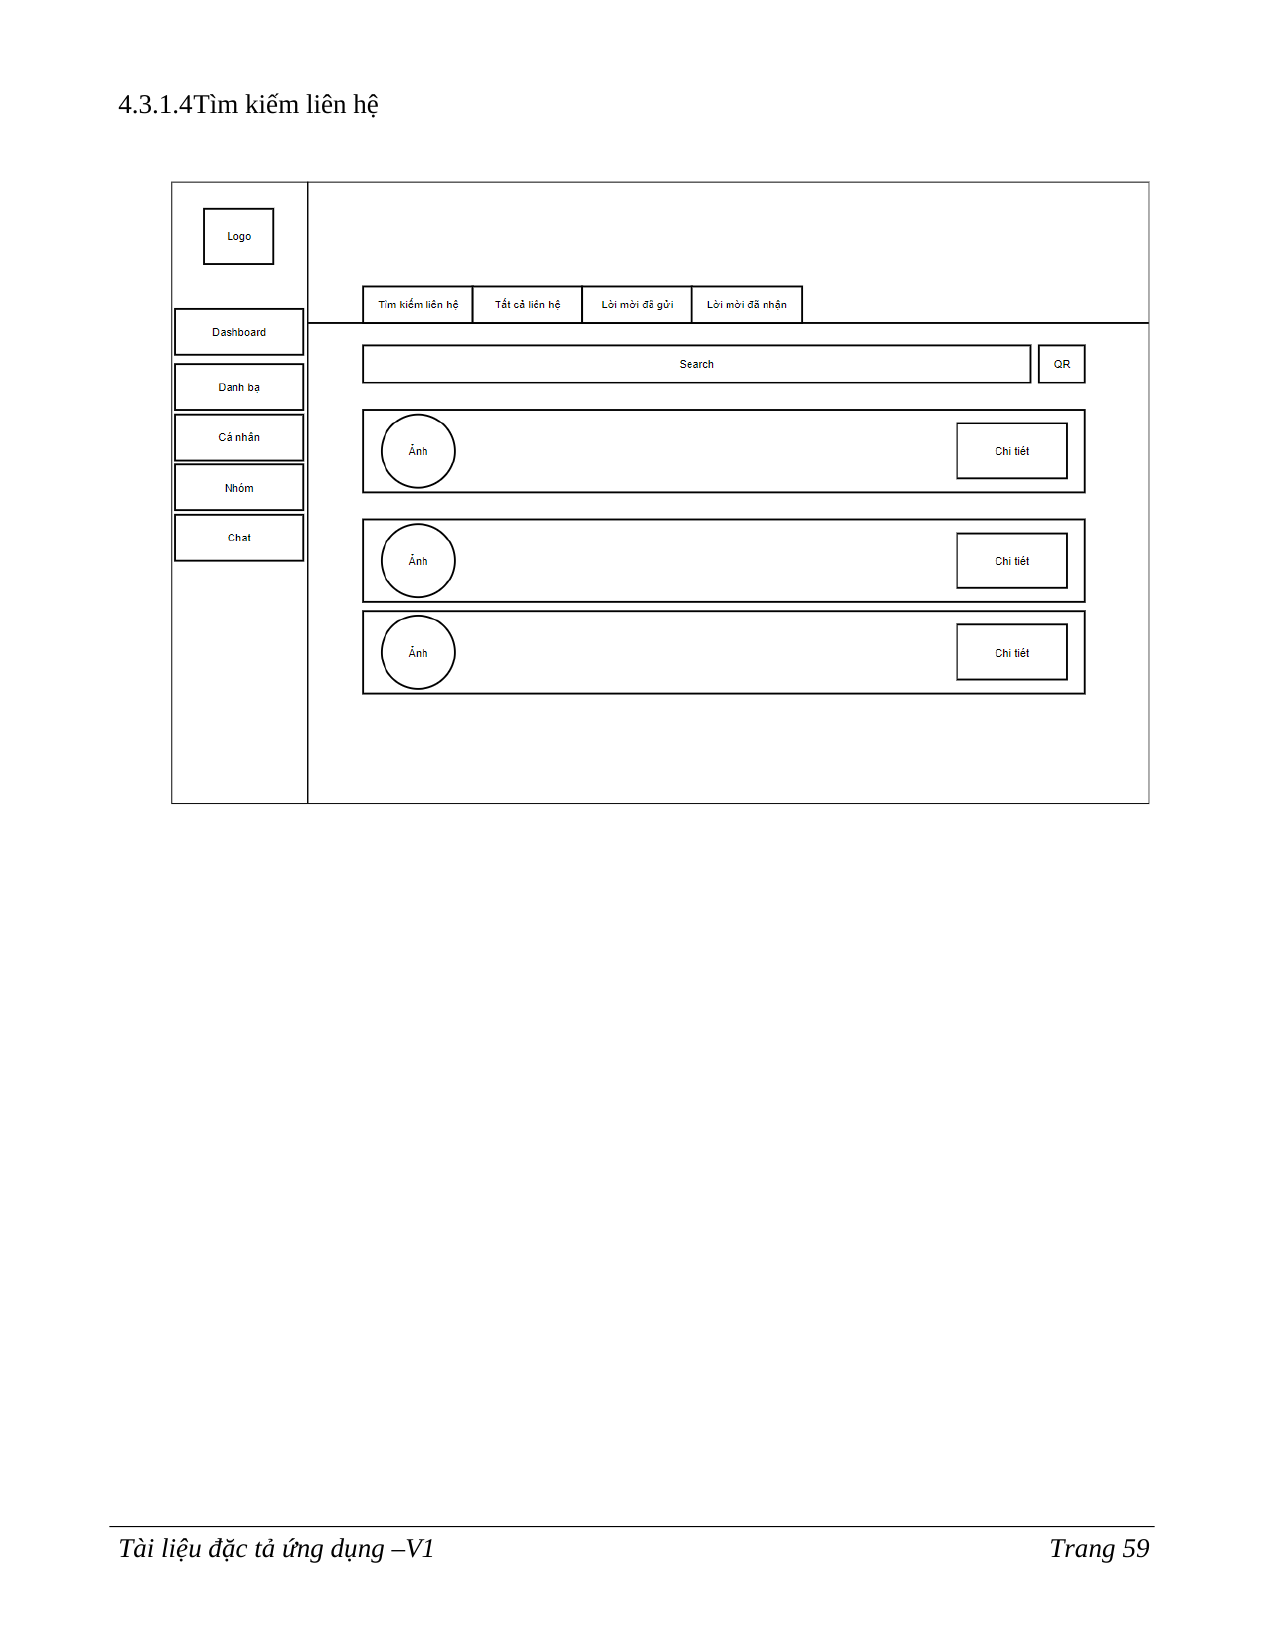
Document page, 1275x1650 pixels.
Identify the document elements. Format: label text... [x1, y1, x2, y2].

subtitle Tìm kiếm liên hệ [118, 89, 1186, 120]
picture [118, 147, 1187, 856]
